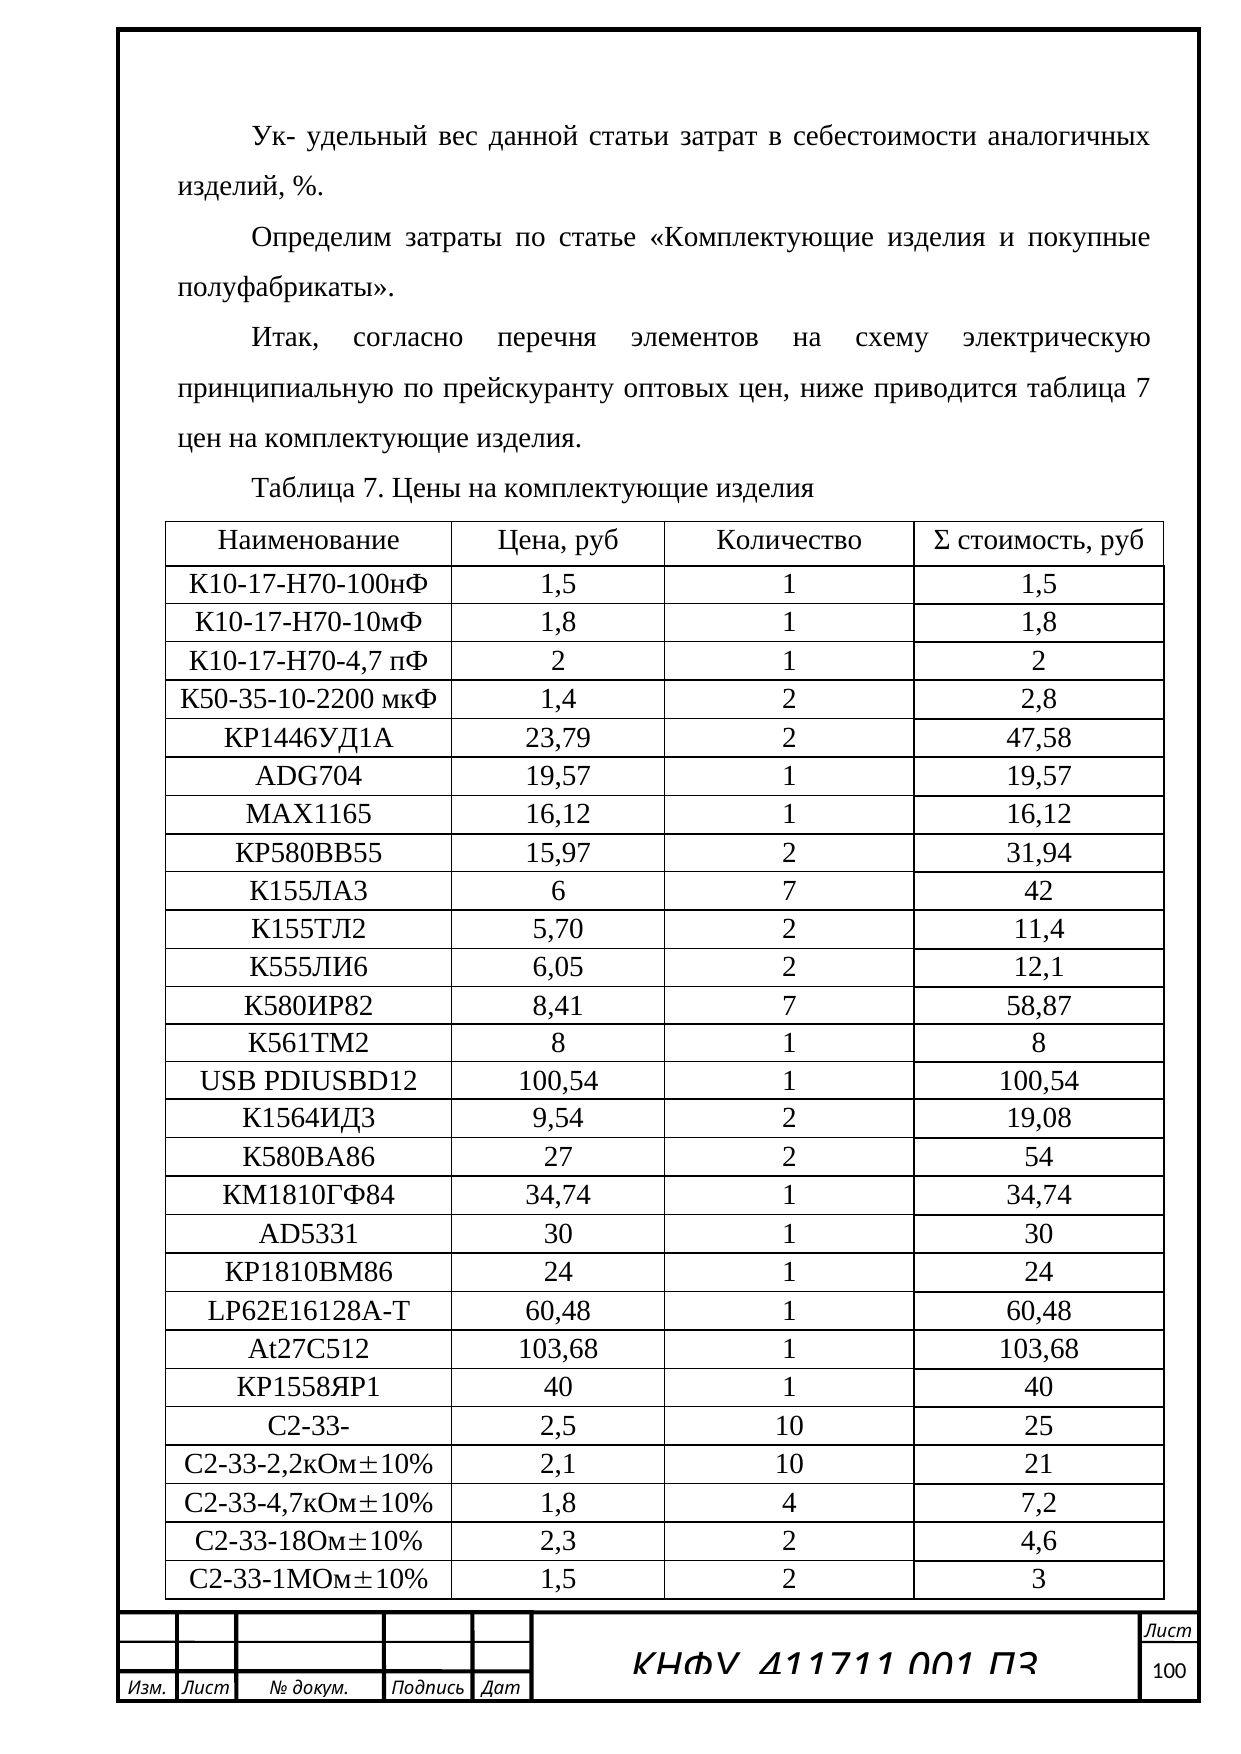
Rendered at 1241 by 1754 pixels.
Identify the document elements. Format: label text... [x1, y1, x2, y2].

table_cell 24 [452, 1254, 664, 1291]
table_cell С2-33-1МОм10% [166, 1561, 451, 1598]
table_cell К10-17-Н70-4,7 пФ [166, 642, 451, 679]
table_cell К155ТЛ2 [166, 911, 451, 947]
table_cell 1 [665, 1025, 913, 1061]
text Итак, согласно перечня элементов на схему электрическую принципиальную по прейскуранту оптовых цен, ниже приводится таблица 7 цен на комплектующие изделия. [177, 319, 1152, 453]
table_cell КР1446УД1А бКО.348.045ТУ [166, 719, 451, 756]
table_cell 100,54 [915, 1063, 1163, 1098]
table_cell 5,70 [452, 911, 664, 947]
table_cell 40 [452, 1369, 664, 1406]
table_cell 58,87 [915, 988, 1163, 1023]
table_cell 3 [915, 1562, 1163, 1598]
table_cell К50-35-10-2200 мкФ [166, 681, 451, 718]
table_cell 103,68 [452, 1331, 664, 1367]
table_cell К555ЛИ6 [166, 949, 451, 986]
table_cell 16,12 [452, 796, 664, 833]
table_cell 2 [665, 1100, 913, 1137]
table_header Наименование [166, 522, 451, 565]
table_cell 8,41 [452, 987, 664, 1023]
table_cell 2 [665, 835, 913, 871]
table_cell 2 [665, 719, 913, 756]
table_cell 8 [452, 1025, 664, 1061]
table_cell 16,12 [915, 797, 1163, 833]
table_cell 2 [665, 1138, 913, 1175]
table_cell 30 [915, 1216, 1163, 1252]
table_cell AD5331 [166, 1215, 451, 1252]
table_cell КР1810ВМ86 [166, 1254, 451, 1291]
table_cell 25 [915, 1408, 1163, 1444]
table_cell К1564ИД3 [166, 1100, 451, 1137]
table_cell 60,48 [915, 1293, 1163, 1329]
table_cell 7,2 [915, 1485, 1163, 1521]
table_cell С2-33-18Ом10% [166, 1523, 451, 1559]
table_cell 1 [665, 567, 913, 602]
table_header Количество [665, 522, 913, 565]
table_cell 2,3 [452, 1523, 664, 1559]
table_cell 4,6 [915, 1523, 1163, 1559]
table_cell К580ВА86 [166, 1138, 451, 1175]
table_cell 1,4 [452, 681, 664, 718]
table_cell 4 [665, 1484, 913, 1521]
table_cell 2,5 [452, 1407, 664, 1444]
table_cell 1 [665, 1215, 913, 1252]
table_cell 15,97 [452, 835, 664, 871]
table_cell 24 [915, 1254, 1163, 1291]
table_cell 1 [665, 604, 913, 641]
table_cell 1 [665, 1062, 913, 1098]
text Таблица 7. Цены на комплектующие изделия [177, 470, 1152, 504]
table_cell 19,57 [915, 758, 1163, 794]
table_cell 11,4 [915, 911, 1163, 947]
table_cell 2 [665, 949, 913, 986]
table_cell 1 [665, 1254, 913, 1291]
table_cell 1 [665, 1177, 913, 1214]
table_cell 1 [665, 758, 913, 794]
table_cell Аt27C512 [166, 1331, 451, 1367]
table_cell MAX1165 [166, 796, 451, 833]
table_cell C2-33-1кОмОмОЖО.468.072 ТУ [166, 1407, 451, 1444]
table_cell 47,58 [915, 720, 1163, 756]
table_cell 2,1 [452, 1446, 664, 1483]
table_cell 2 [665, 911, 913, 947]
table_cell 12,1 [915, 950, 1163, 986]
text Определим затраты по статье «Комплектующие изделия и покупные полуфабрикаты». [177, 219, 1152, 303]
table_cell 31,94 [915, 835, 1163, 871]
table_cell С2-33-4,7кОм10% [166, 1484, 451, 1521]
table_cell 2 [665, 1523, 913, 1559]
table_header Цена, руб [452, 522, 664, 565]
table_cell 34,74 [915, 1177, 1163, 1214]
table_cell LP62E16128A-T [166, 1292, 451, 1329]
text Ук- удельный вес данной статьи затрат в себестоимости аналогичных изделий, %. [177, 118, 1152, 202]
table_cell 40 [915, 1370, 1163, 1406]
table_cell 30 [452, 1215, 664, 1252]
table_cell 1 [665, 1292, 913, 1329]
table_cell 7 [665, 872, 913, 909]
table_cell 1 [665, 642, 913, 679]
table_cell К10-17-Н70-10мФ [166, 604, 451, 641]
table_cell 1 [665, 1331, 913, 1367]
table_cell КР580ВВ55 бК0.348.737ТУ [166, 835, 451, 871]
table_cell К155ЛА3 [166, 872, 451, 909]
table_cell 42 [915, 873, 1163, 909]
table_cell 1,5 [452, 567, 664, 602]
table_cell 27 [452, 1138, 664, 1175]
table_cell 103,68 [915, 1331, 1163, 1367]
table_cell 21 [915, 1446, 1163, 1483]
table_cell 60,48 [452, 1292, 664, 1329]
table_cell 2 [665, 681, 913, 718]
table_cell 7 [665, 987, 913, 1023]
table_cell 8 [915, 1025, 1163, 1061]
table_cell 19,08 [915, 1100, 1163, 1137]
table_cell 6 [452, 872, 664, 909]
table_cell ADG704 [166, 758, 451, 794]
table_cell К580ИР82 бК0.348.048ТУ [166, 987, 451, 1023]
table_cell 1,8 [452, 604, 664, 641]
table_cell 100,54 [452, 1062, 664, 1098]
table_cell 1 [665, 1369, 913, 1406]
table_cell 34,74 [452, 1177, 664, 1214]
table_cell 1,8 [452, 1484, 664, 1521]
table_cell КР1558ЯР1 [166, 1369, 451, 1406]
table_cell КМ1810ГФ84 бК0.348.745ТУ [166, 1177, 451, 1214]
table_cell К10-17-Н70-100нФ [166, 567, 451, 602]
table_cell 1,5 [452, 1561, 664, 1598]
table_cell 2,8 [915, 681, 1163, 718]
table_cell 23,79 [452, 719, 664, 756]
table_cell 6,05 [452, 949, 664, 986]
table_cell К561ТМ2 [166, 1025, 451, 1061]
table_cell 1,8 [915, 605, 1163, 641]
table_cell С2-33-2,2кОм10% ОЖО.467.081 ТУ [166, 1446, 451, 1483]
table_header Σ стоимость, руб [915, 522, 1163, 565]
table_cell 2 [665, 1561, 913, 1598]
table_cell 10 [665, 1446, 913, 1483]
table_cell 10 [665, 1407, 913, 1444]
table_cell USB PDIUSBD12 [166, 1062, 451, 1098]
table_cell 2 [915, 643, 1163, 679]
table_cell 54 [915, 1139, 1163, 1175]
table_cell 9,54 [452, 1100, 664, 1137]
table_cell 1 [665, 796, 913, 833]
table_cell 1,5 [915, 567, 1163, 602]
table_cell 19,57 [452, 758, 664, 794]
table_cell 2 [452, 642, 664, 679]
